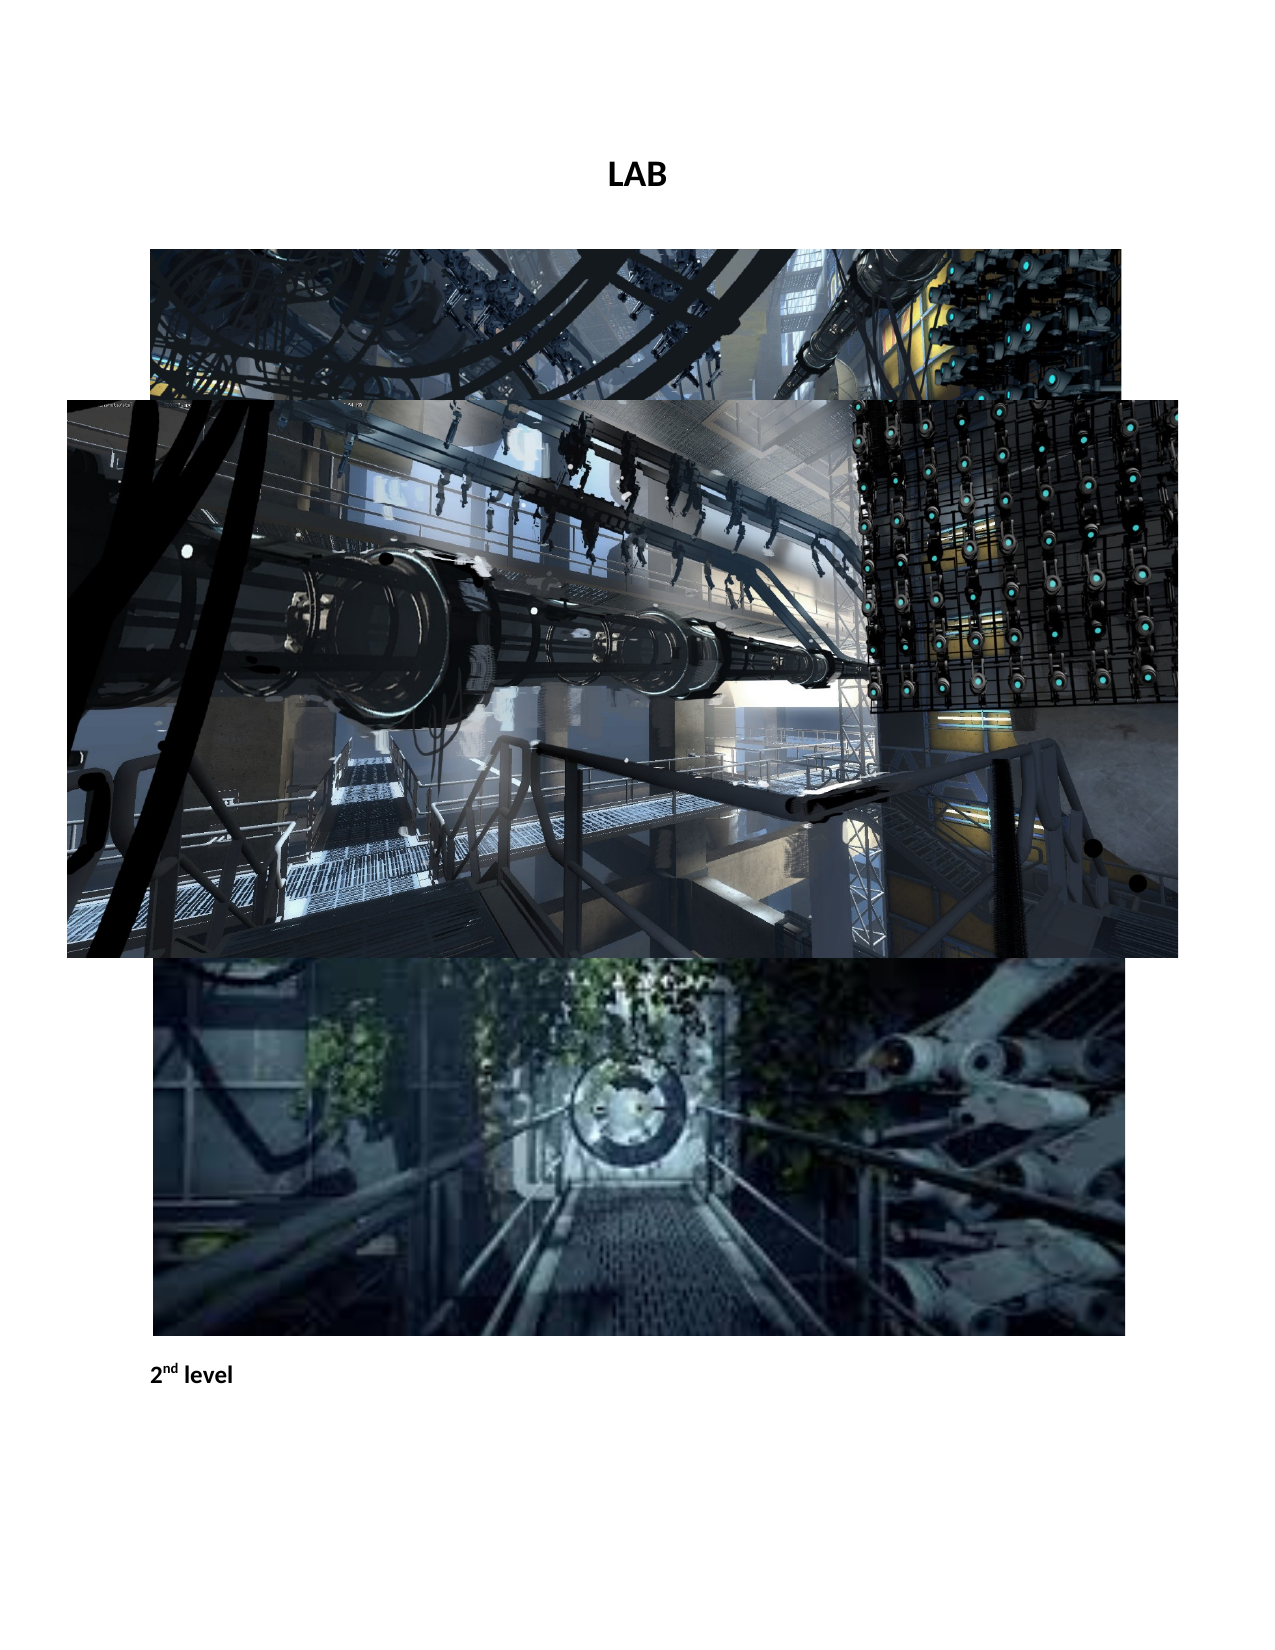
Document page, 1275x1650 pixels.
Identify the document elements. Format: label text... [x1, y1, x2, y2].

picture [65, 249, 1177, 1336]
text LAB [150, 150, 1125, 196]
text 2nd level [150, 957, 1125, 1389]
